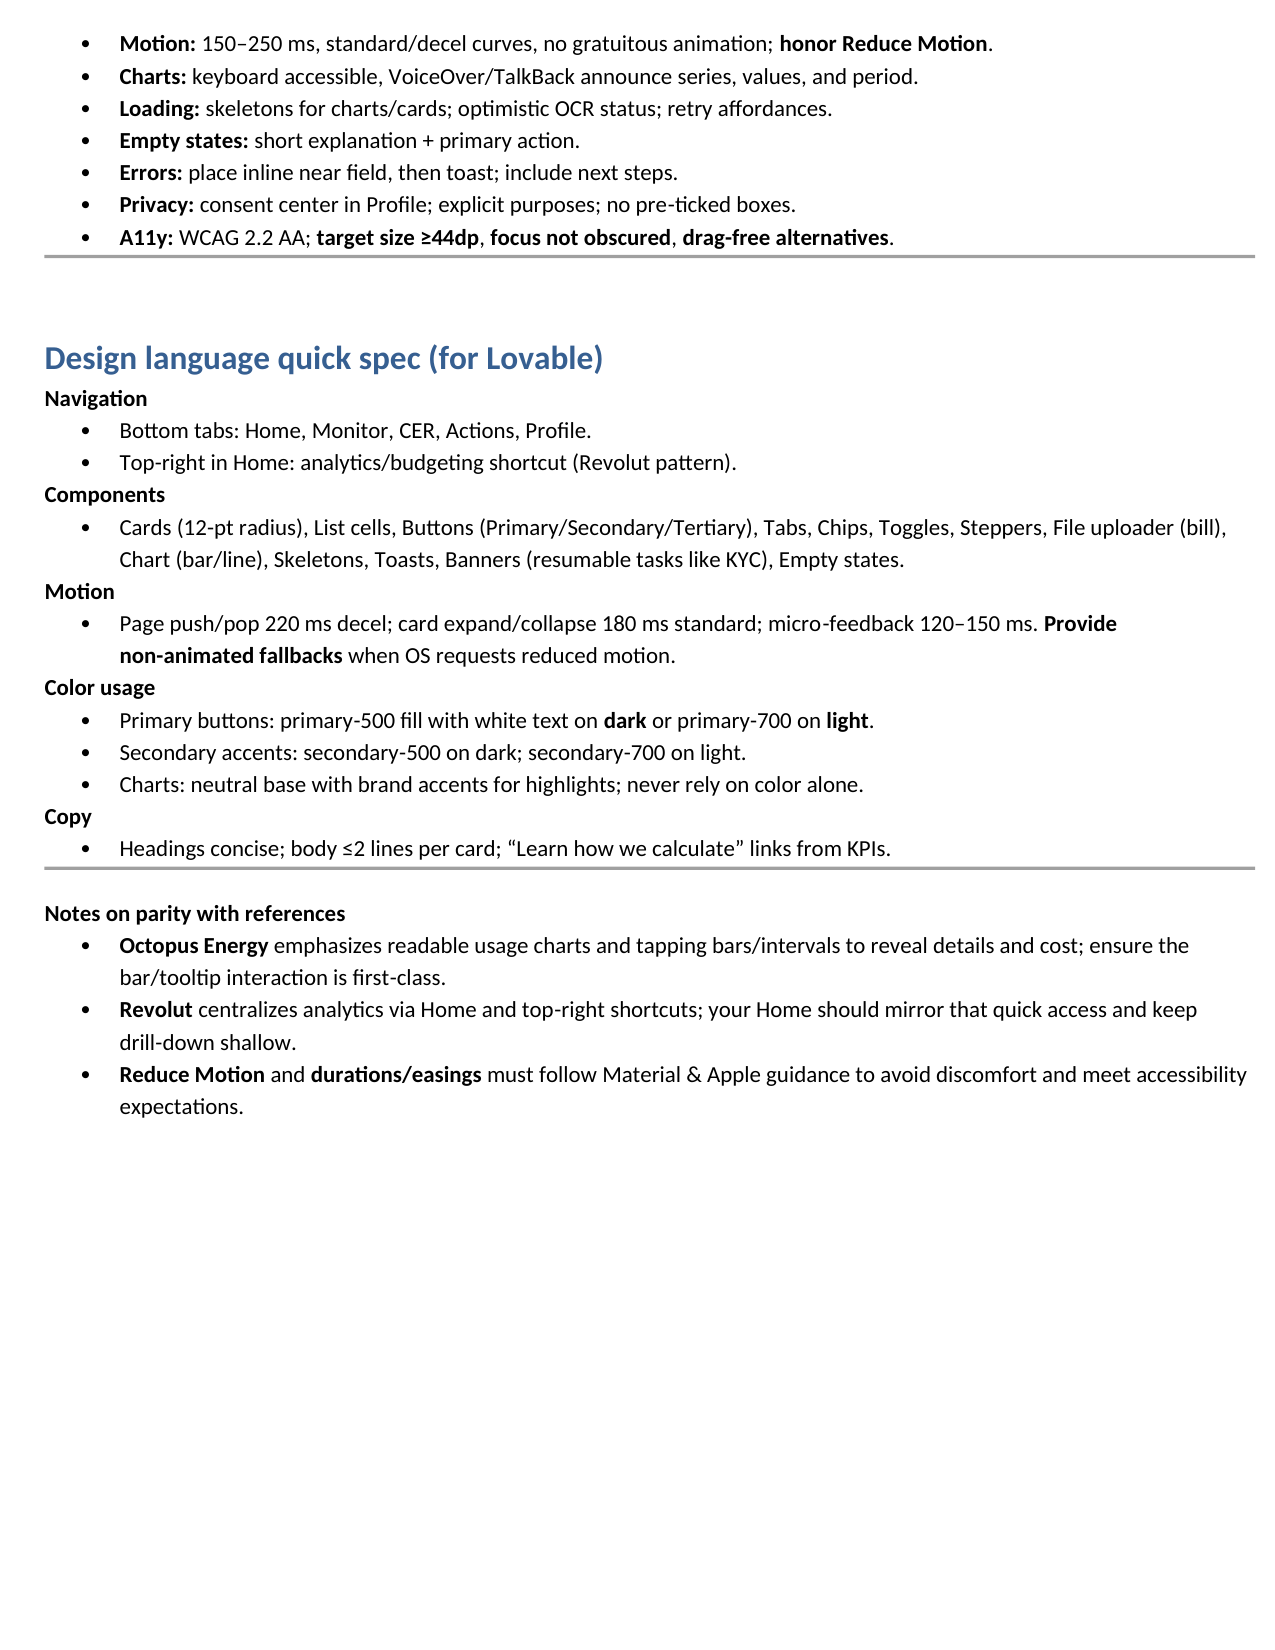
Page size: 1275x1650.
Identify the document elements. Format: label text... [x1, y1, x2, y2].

list A11y: WCAG 2.2 AA; target size ≥44dp, focus not obscured, drag-free alternatives. [82, 223, 1255, 251]
text Notes on parity with references [44, 899, 1255, 927]
list Revolut centralizes analytics via Home and top-right shortcuts; your Home should mirror that quick access and keep drill-down shallow. [82, 995, 1255, 1056]
list Charts: keyboard accessible, VoiceOver/TalkBack announce series, values, and period. [82, 62, 1255, 90]
list Octopus Energy emphasizes readable usage charts and tapping bars/intervals to reveal details and cost; ensure the bar/tooltip interaction is first-class. [82, 931, 1255, 991]
list Errors: place inline near field, then toast; include next steps. [82, 158, 1255, 186]
list Bottom tabs: Home, Monitor, CER, Actions, Profile. [82, 416, 1255, 444]
list Cards (12-pt radius), List cells, Buttons (Primary/Secondary/Tertiary), Tabs, Chips, Toggles, Steppers, File uploader (bill), Chart (bar/line), Skeletons, Toasts, Banners (resumable tasks like KYC), Empty states. [82, 513, 1255, 573]
list Reduce Motion and durations/easings must follow Material & Apple guidance to avoid discomfort and meet accessibility expectations. [82, 1060, 1255, 1120]
text Navigation [44, 384, 1255, 412]
list Headings concise; body ≤2 lines per card; “Learn how we calculate” links from KPIs. [82, 834, 1255, 862]
text Motion [44, 577, 1255, 605]
list Loading: skeletons for charts/cards; optimistic OCR status; retry affordances. [82, 94, 1255, 122]
list Privacy: consent center in Profile; explicit purposes; no pre-ticked boxes. [82, 191, 1255, 218]
list Top-right in Home: analytics/budgeting shortcut (Revolut pattern). [82, 448, 1255, 476]
list Page push/pop 220 ms decel; card expand/collapse 180 ms standard; micro-feedback 120–150 ms. Provide non-animated fallbacks when OS requests reduced motion. [82, 609, 1255, 669]
text Components [44, 480, 1255, 508]
list Empty states: short explanation + primary action. [82, 126, 1255, 154]
text Color usage [44, 673, 1255, 702]
subtitle Design language quick spec (for Lovable) [44, 337, 1255, 378]
text Copy [44, 802, 1255, 830]
list Motion: 150–250 ms, standard/decel curves, no gratuitous animation; honor Reduce Motion. [82, 29, 1255, 58]
list Secondary accents: secondary-500 on dark; secondary-700 on light. [82, 738, 1255, 766]
list Primary buttons: primary-500 fill with white text on dark or primary-700 on light. [82, 706, 1255, 734]
list Charts: neutral base with brand accents for highlights; never rely on color alone. [82, 770, 1255, 798]
